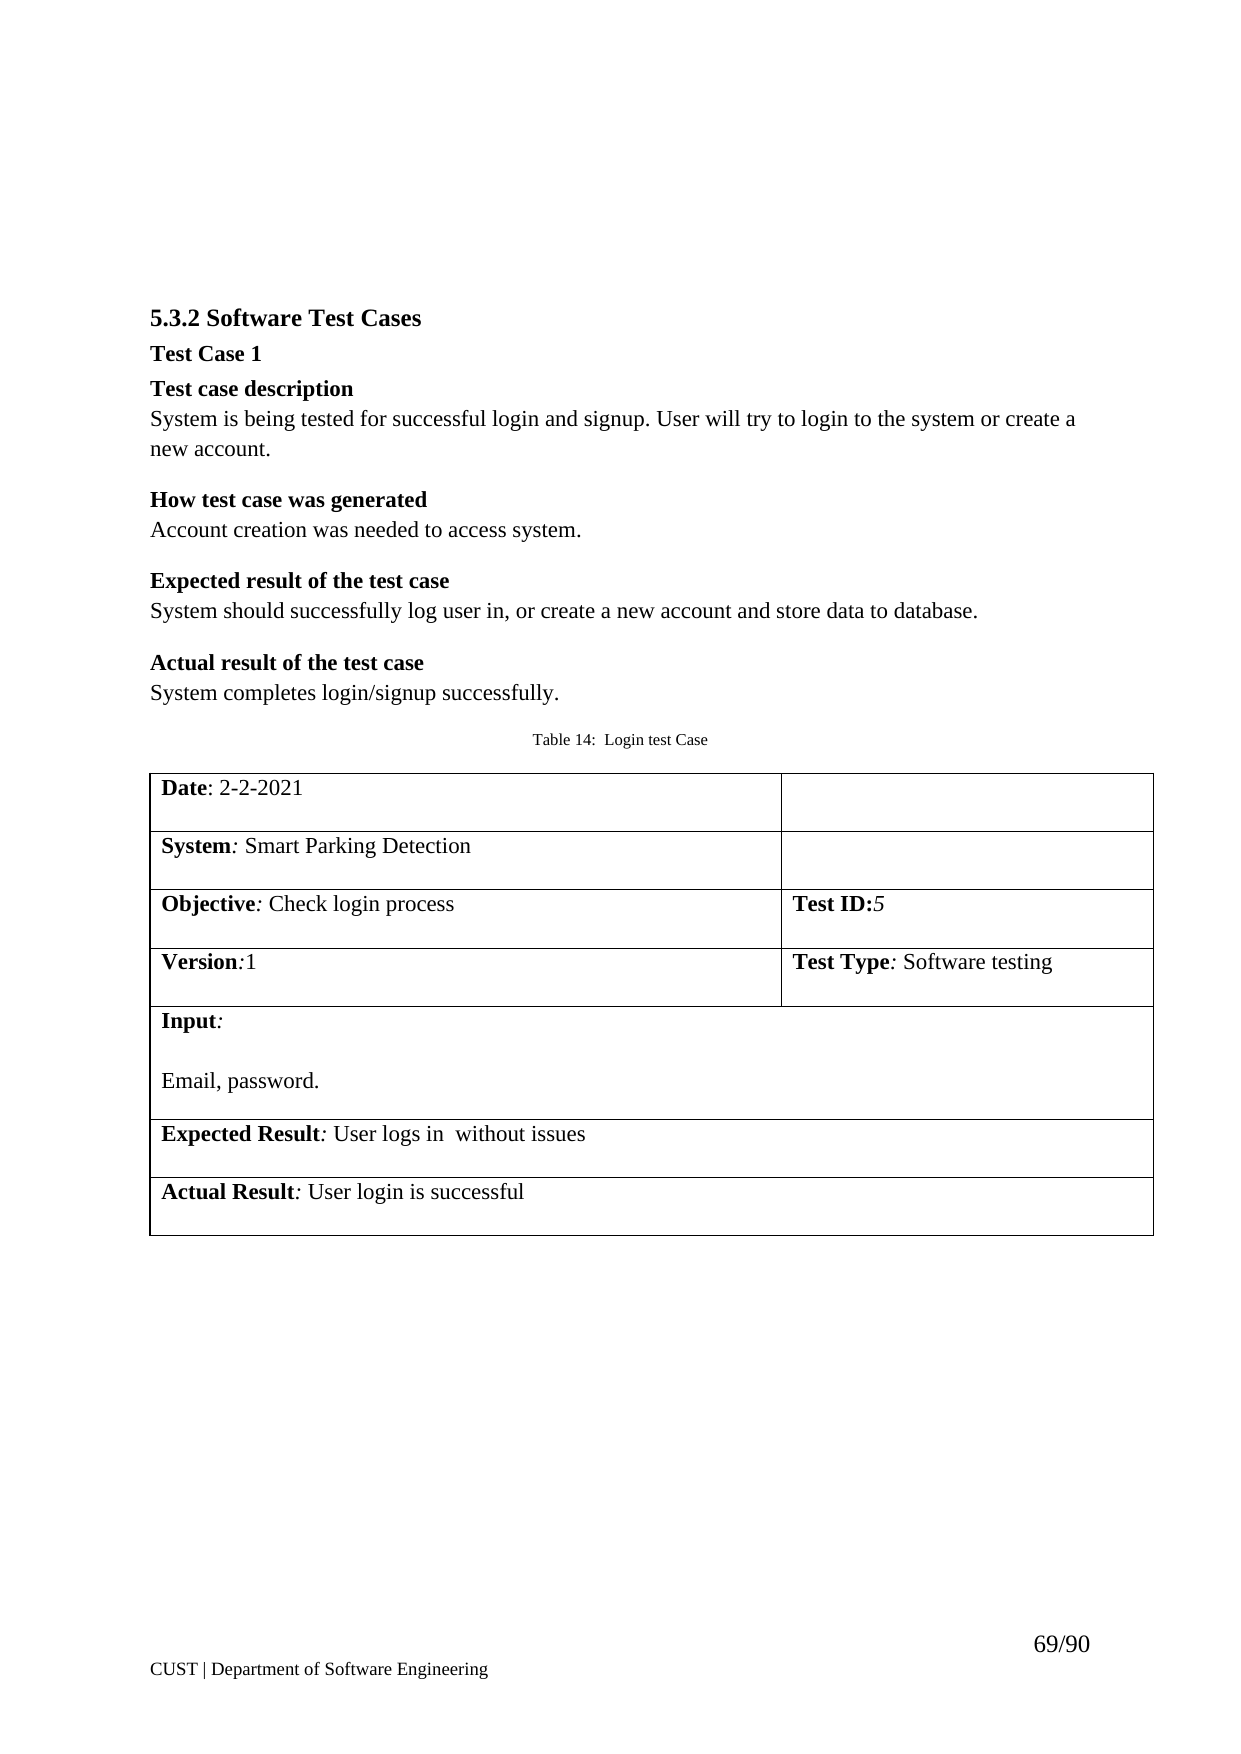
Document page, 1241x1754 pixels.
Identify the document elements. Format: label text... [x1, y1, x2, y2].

table_cell System: Smart Parking Detection [151, 832, 781, 889]
table_cell Test ID:5 [782, 890, 1153, 947]
subtitle 5.3.2 Software Test Cases [150, 303, 1090, 332]
table_cell [782, 832, 1153, 889]
table_header Date: 2-2-2021 [151, 774, 781, 831]
table_header [782, 774, 1153, 831]
subtitle Test Case 1 [150, 340, 1090, 367]
subtitle How test case was generated [150, 486, 1090, 512]
subtitle Actual result of the test case [150, 649, 1090, 675]
table_cell Expected Result: User logs in without issues [151, 1120, 1153, 1177]
table_cell Version:1 [151, 949, 781, 1006]
table_cell Test Type: Software testing [782, 949, 1153, 1006]
text System should successfully log user in, or create a new account and store data to database. [150, 598, 1090, 624]
text Account creation was needed to access system. [150, 516, 1090, 543]
table_cell Input: Email, password. [151, 1007, 1153, 1118]
table_cell Objective: Check login process [151, 890, 781, 947]
table_cell Actual Result: User login is successful [151, 1178, 1153, 1235]
text System completes login/signup successfully. [150, 679, 1090, 705]
subtitle Expected result of the test case [150, 567, 1090, 594]
subtitle Test case description [150, 375, 1090, 401]
text Table 14: Login test Case [150, 730, 1090, 749]
text System is being tested for successful login and signup. User will try to login to the system or create a new account. [150, 405, 1090, 461]
